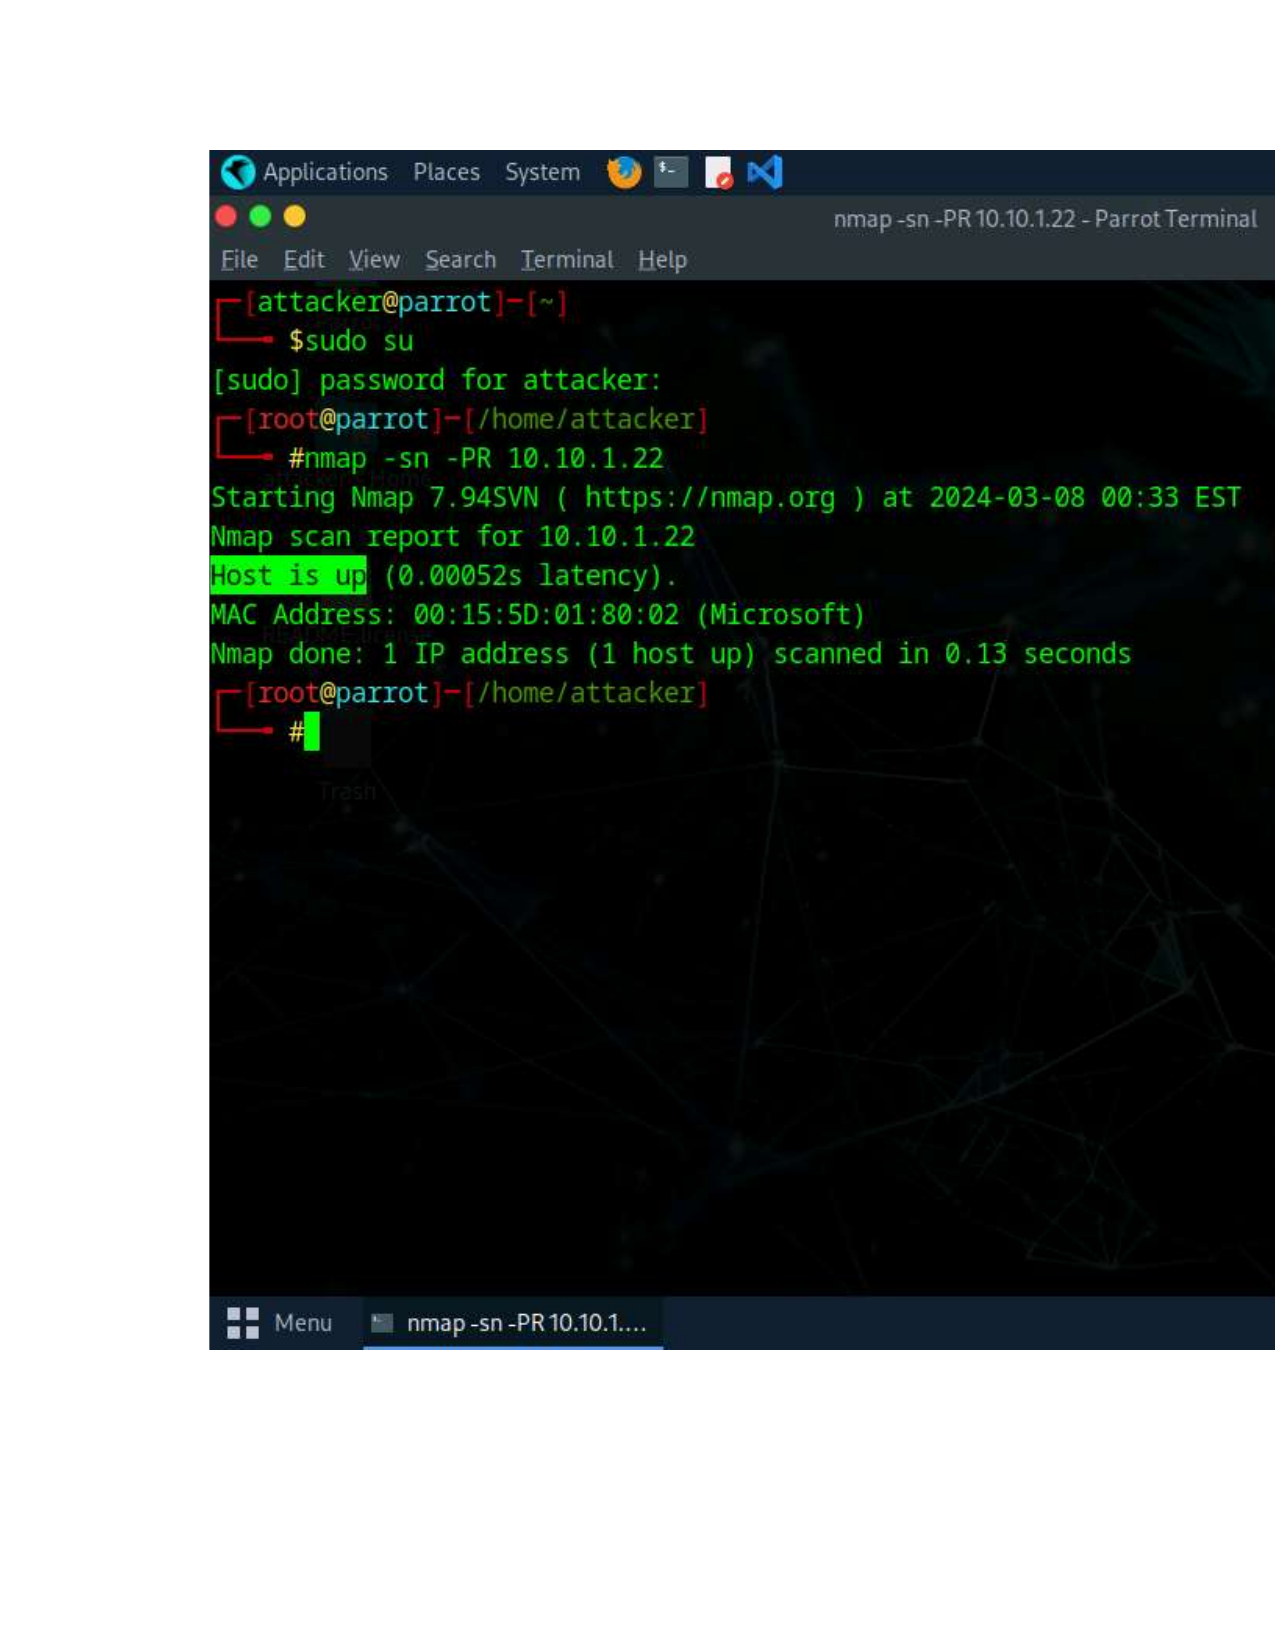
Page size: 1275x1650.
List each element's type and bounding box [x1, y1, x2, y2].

picture [209, 150, 1275, 1350]
